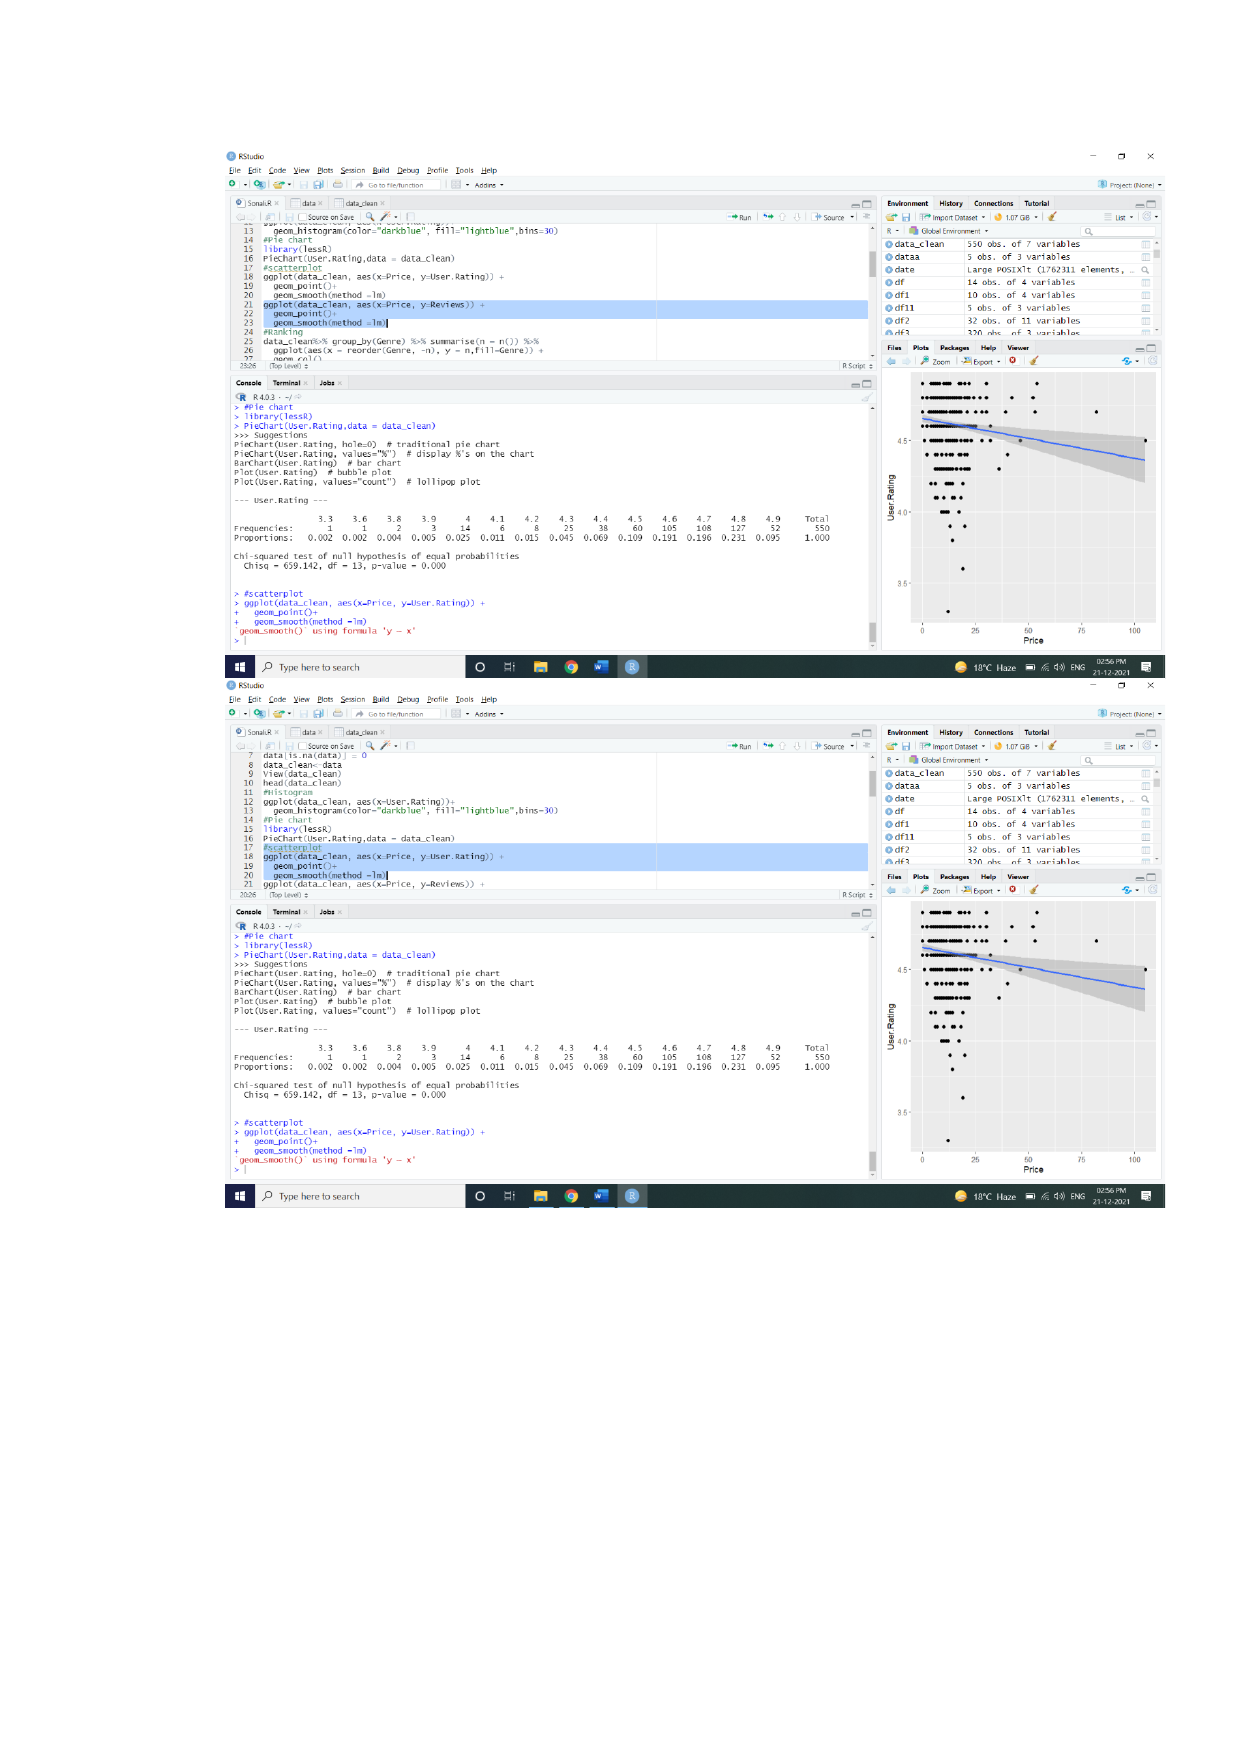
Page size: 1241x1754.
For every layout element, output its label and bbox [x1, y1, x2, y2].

picture [225, 150, 1166, 1208]
